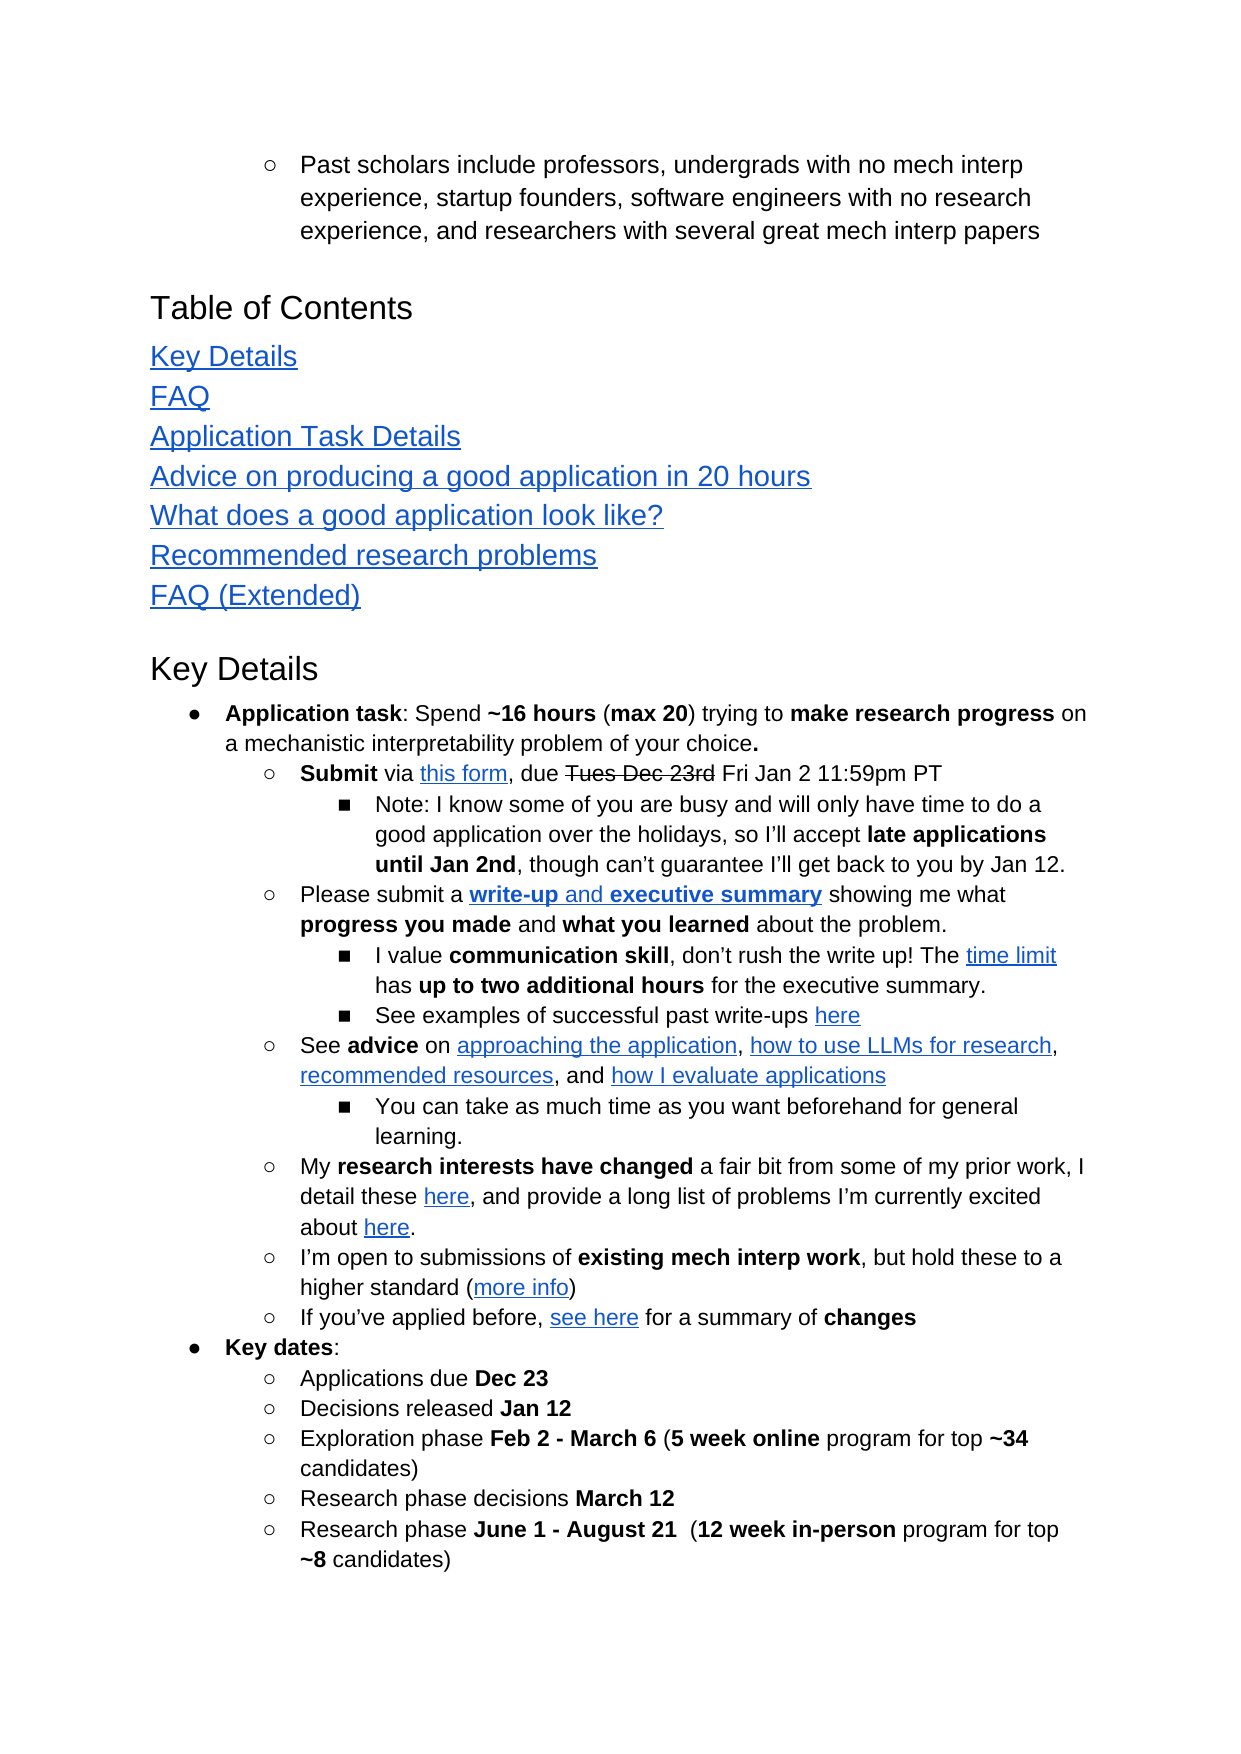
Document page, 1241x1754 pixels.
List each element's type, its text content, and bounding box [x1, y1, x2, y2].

list My research interests have changed a fair bit from some of my prior work, I detail these here, and provide a long list of problems I’m currently excited about here. [262, 1153, 1090, 1240]
list Note: I know some of you are busy and will only have time to do a good application over the holidays, so I’ll accept late applications until Jan 2nd, though can’t guarantee I’ll get back to you by Jan 12. [337, 791, 1090, 877]
text FAQ [150, 379, 1090, 413]
list You can take as much time as you want beforehand for general learning. [337, 1093, 1090, 1149]
text Recommended research problems [150, 538, 1090, 572]
list See advice on approaching the application, how to use LLMs for research, recommended resources, and how I evaluate applications [262, 1032, 1090, 1089]
list Decisions released Jan 12 [262, 1395, 1090, 1421]
list Please submit a write-up and executive summary showing me what progress you made and what you learned about the problem. [262, 881, 1090, 938]
list Applications due Dec 23 [262, 1364, 1090, 1391]
list Exploration phase Feb 2 - March 6 (5 week online program for top ~34 candidates) [262, 1425, 1090, 1482]
list Key dates: [187, 1334, 1090, 1361]
text What does a good application look like? [150, 498, 1090, 532]
subtitle Table of Contents [150, 288, 1090, 327]
text Advice on producing a good application in 20 hours [150, 459, 1090, 492]
list Research phase decisions March 12 [262, 1485, 1090, 1512]
text Key Details [150, 339, 1090, 373]
list I’m open to submissions of existing mech interp work, but hold these to a higher standard (more info) [262, 1244, 1090, 1300]
list Application task: Spend ~16 hours (max 20) trying to make research progress on a mechanistic interpretability problem of your choice. [187, 700, 1090, 757]
list Research phase June 1 - August 21 (12 week in-person program for top ~8 candidates) [262, 1516, 1090, 1572]
list See examples of successful past write-ups here [337, 1002, 1090, 1028]
subtitle Key Details [150, 649, 1090, 687]
text FAQ (Extended) [150, 578, 1090, 612]
list Past scholars include professors, undergrads with no mech interp experience, startup founders, software engineers with no research experience, and researchers with several great mech interp papers [262, 150, 1090, 245]
list Submit via this form, due Tues Dec 23rd Fri Jan 2 11:59pm PT [262, 760, 1090, 787]
list I value communication skill, don’t rush the write up! The time limit has up to two additional hours for the executive summary. [337, 942, 1090, 998]
list If you’ve applied before, see here for a summary of changes [262, 1304, 1090, 1331]
text Application Task Details [150, 419, 1090, 452]
